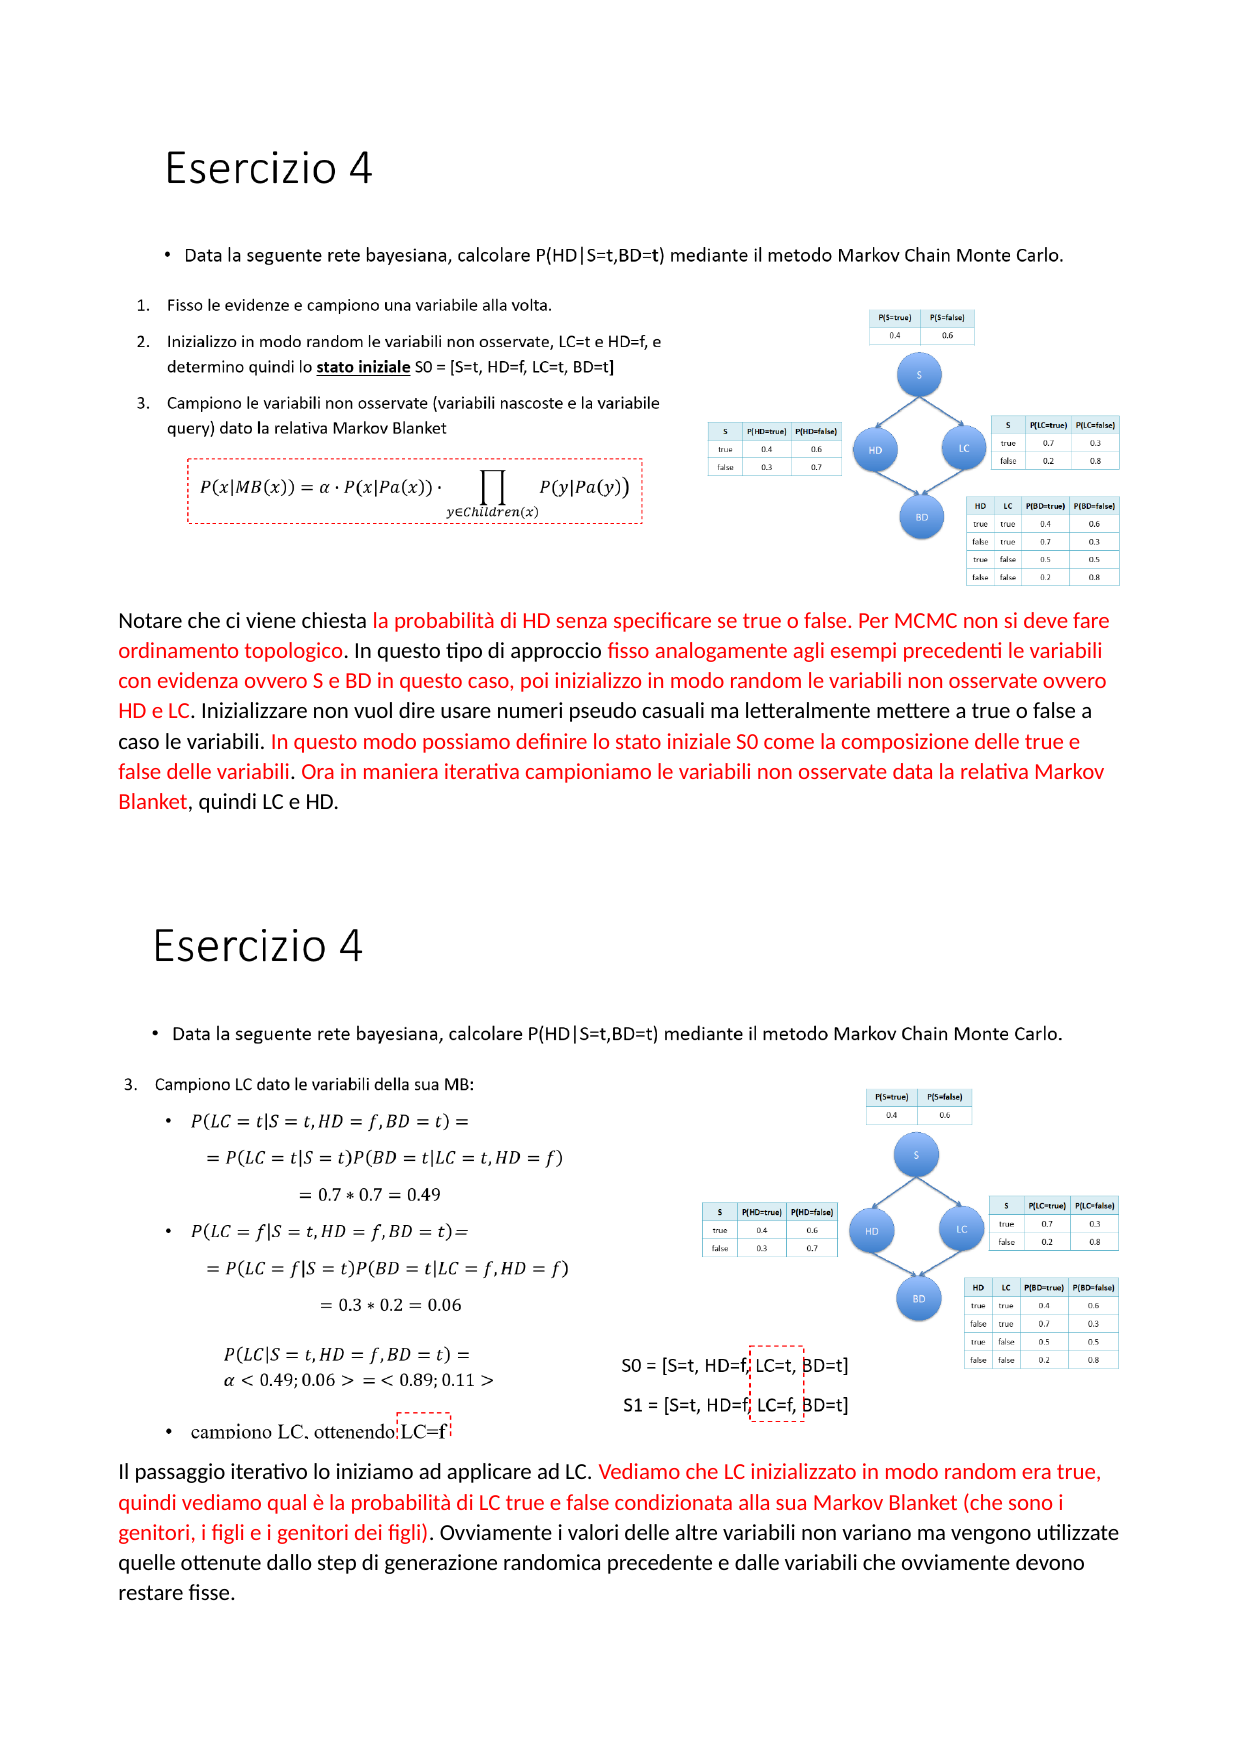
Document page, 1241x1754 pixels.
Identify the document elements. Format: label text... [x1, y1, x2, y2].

picture [118, 147, 1121, 588]
picture [118, 927, 1121, 1439]
text Notare che ci viene chiesta la probabilità di HD senza specificare se true o false. Per MCMC non si deve fare ordinamento topologico. In questo tipo di approccio fisso analogamente agli esempi precedenti le variabili con evidenza ovvero S e BD in questo caso, poi inizializzo in modo random le variabili non osservate ovvero HD e LC. Inizializzare non vuol dire usare numeri pseudo casuali ma letteralmente mettere a true o false a caso le variabili. In questo modo possiamo definire lo stato iniziale S0 come la composizione delle true e false delle variabili. Ora in maniera iterativa campioniamo le variabili non osservate data la relativa Markov Blanket, quindi LC e HD. [118, 606, 1122, 815]
text Il passaggio iterativo lo iniziamo ad applicare ad LC. Vediamo che LC inizializzato in modo random era true, quindi vediamo qual è la probabilità di LC true e false condizionata alla sua Markov Blanket (che sono i genitori, i figli e i genitori dei figli). Ovviamente i valori delle altre variabili non variano ma vengono utilizzate quelle ottenute dallo step di generazione randomica precedente e dalle variabili che ovviamente devono restare fisse. [118, 1457, 1122, 1606]
